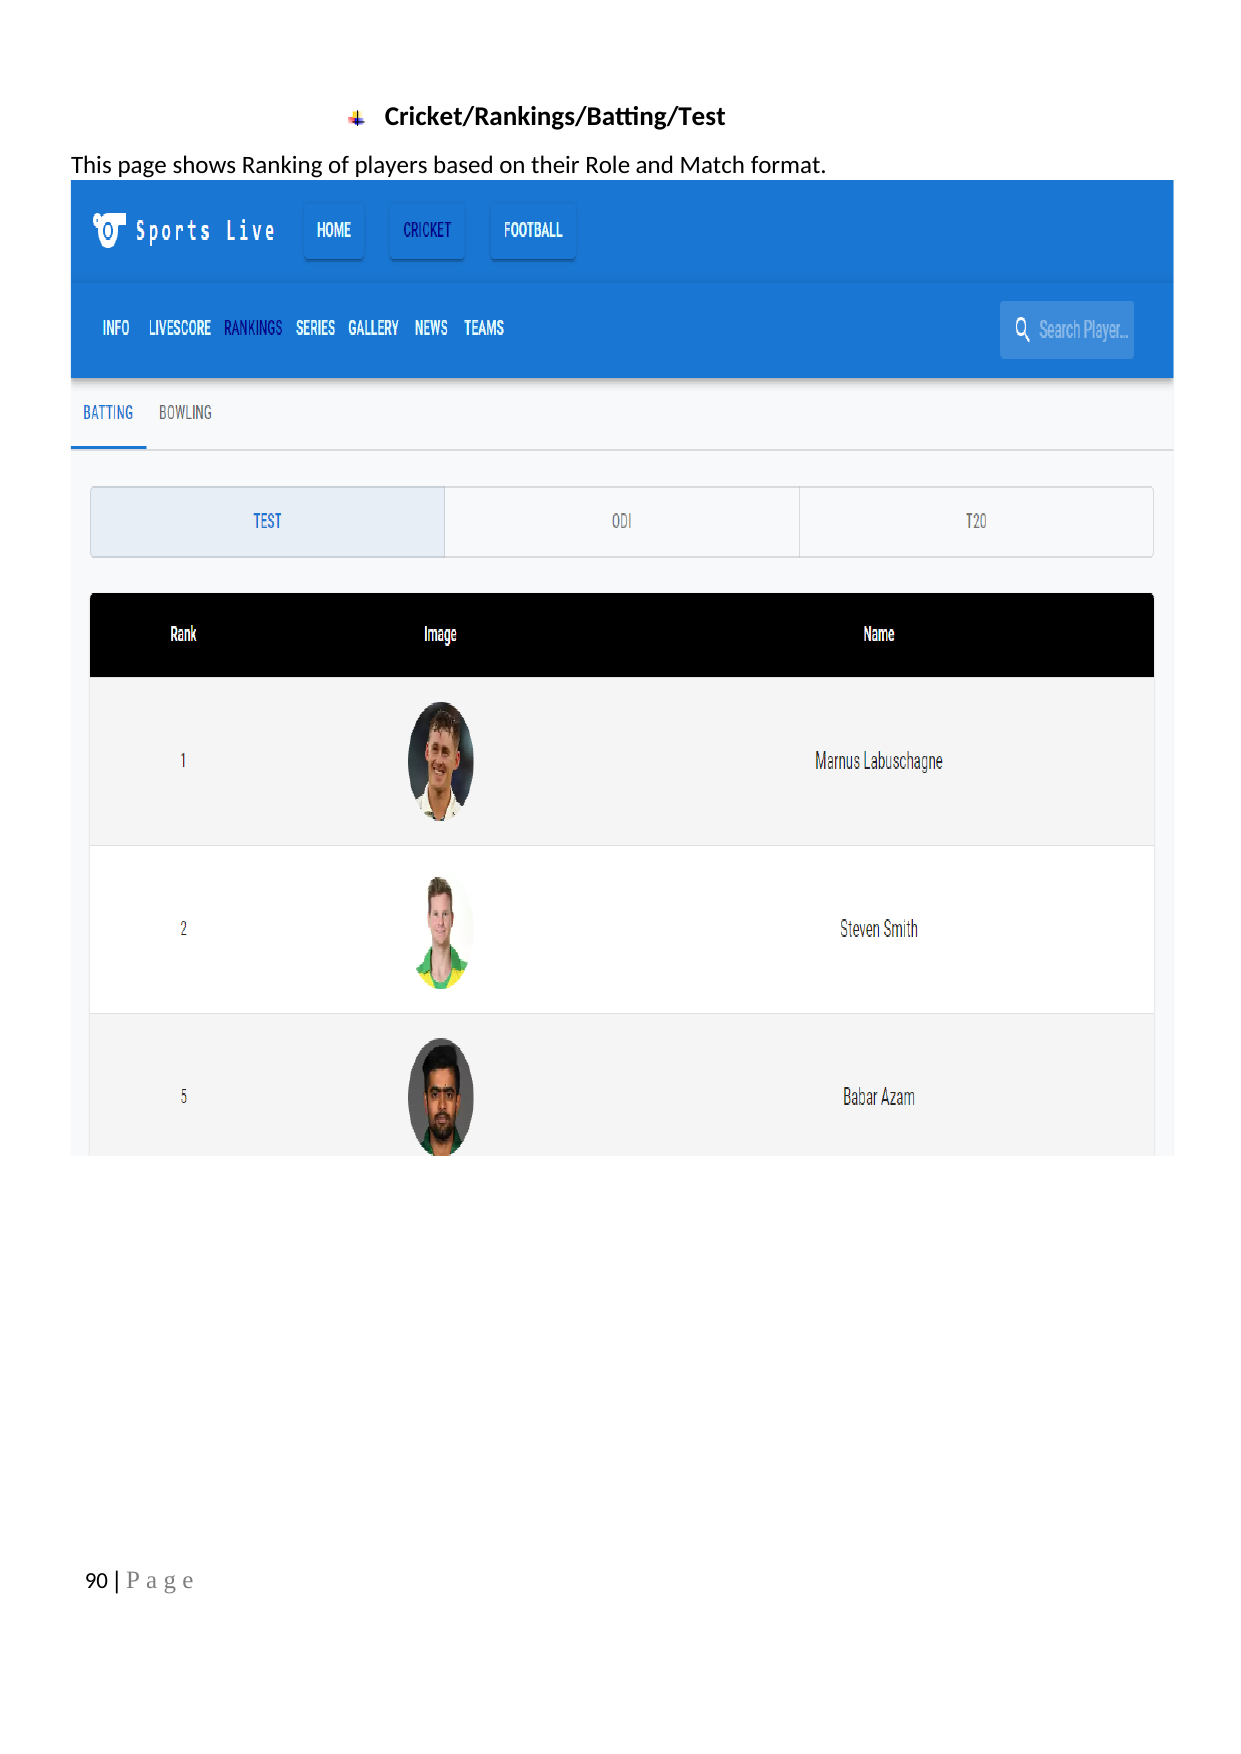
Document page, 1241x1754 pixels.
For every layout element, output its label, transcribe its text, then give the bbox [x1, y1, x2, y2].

picture [70, 180, 1174, 1156]
text This page shows Ranking of players based on their Role and Match format. [71, 149, 1186, 180]
picture [348, 109, 365, 126]
subtitle Cricket/Rankings/Batting/Test [347, 99, 1186, 132]
